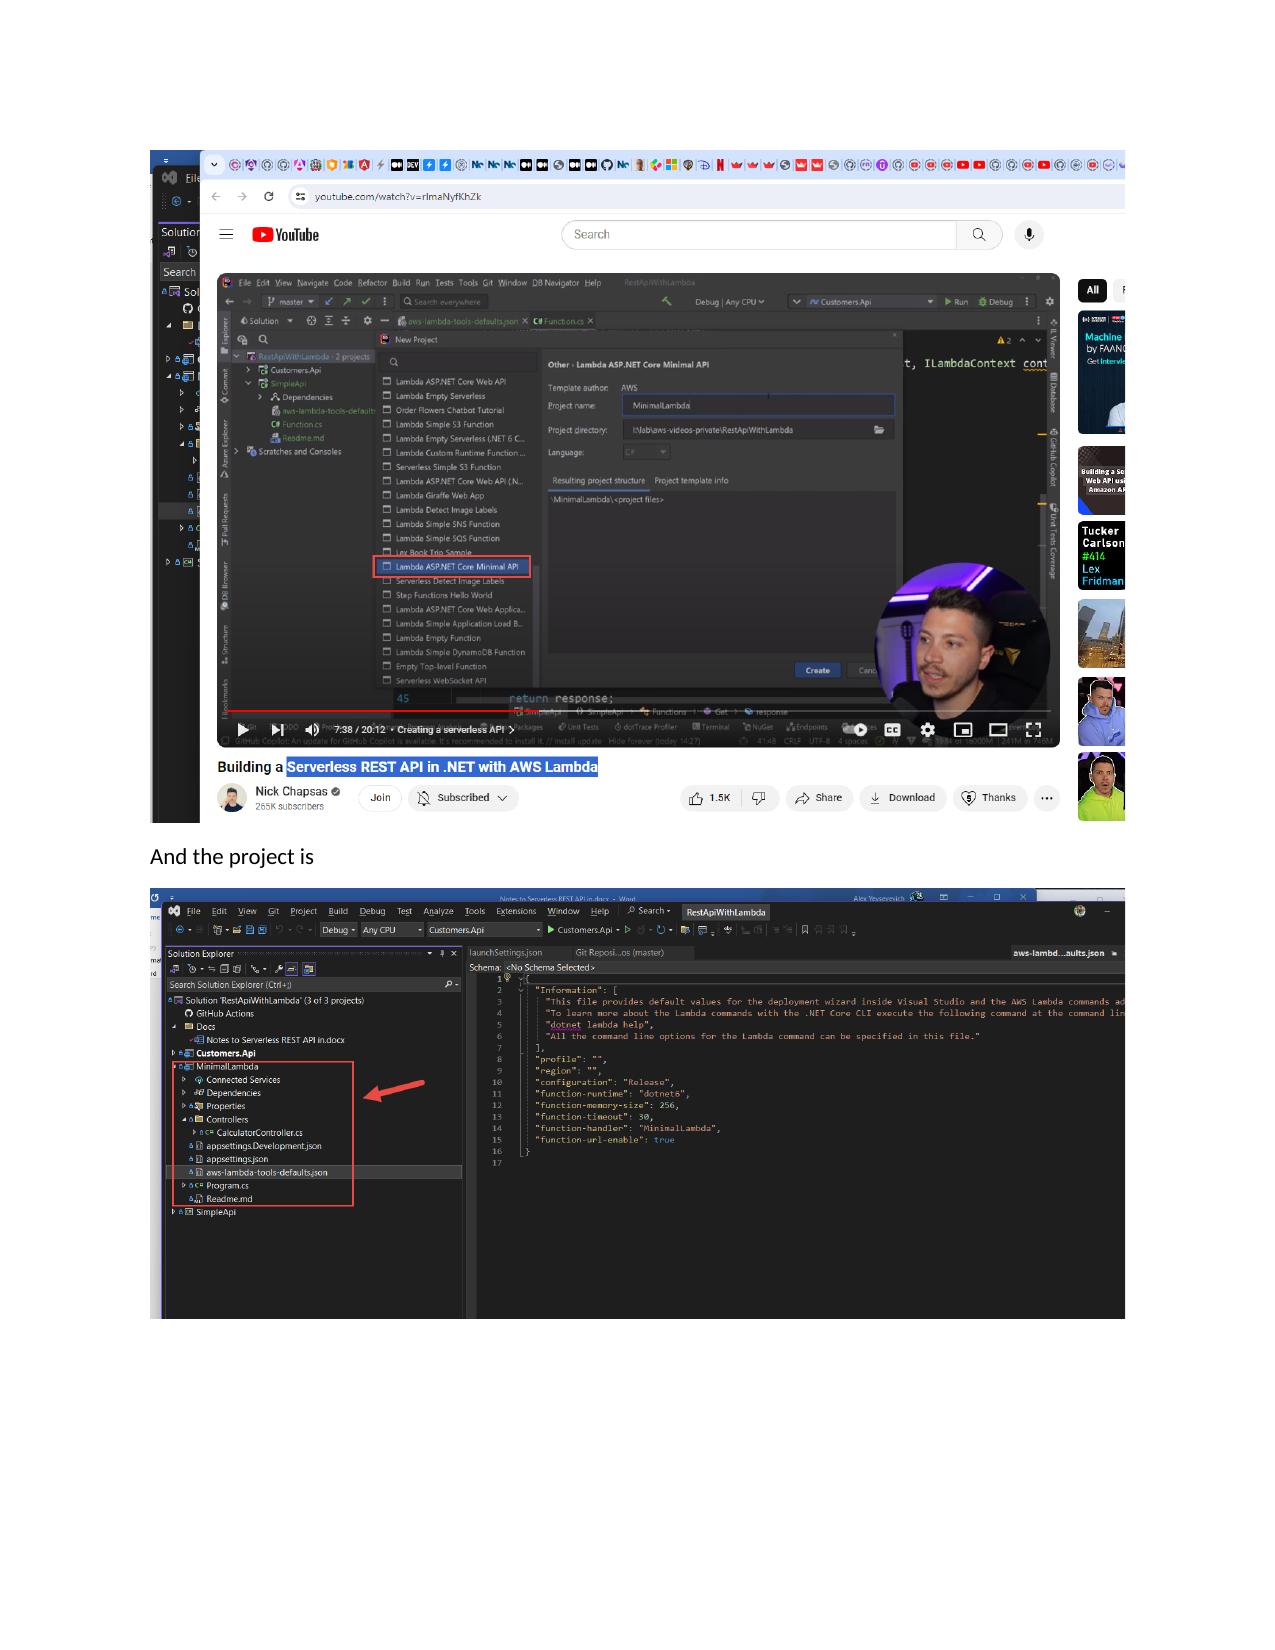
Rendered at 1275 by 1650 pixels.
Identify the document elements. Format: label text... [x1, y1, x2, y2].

text And the project is [150, 842, 1125, 870]
picture [150, 888, 1125, 1319]
picture [150, 150, 1125, 823]
